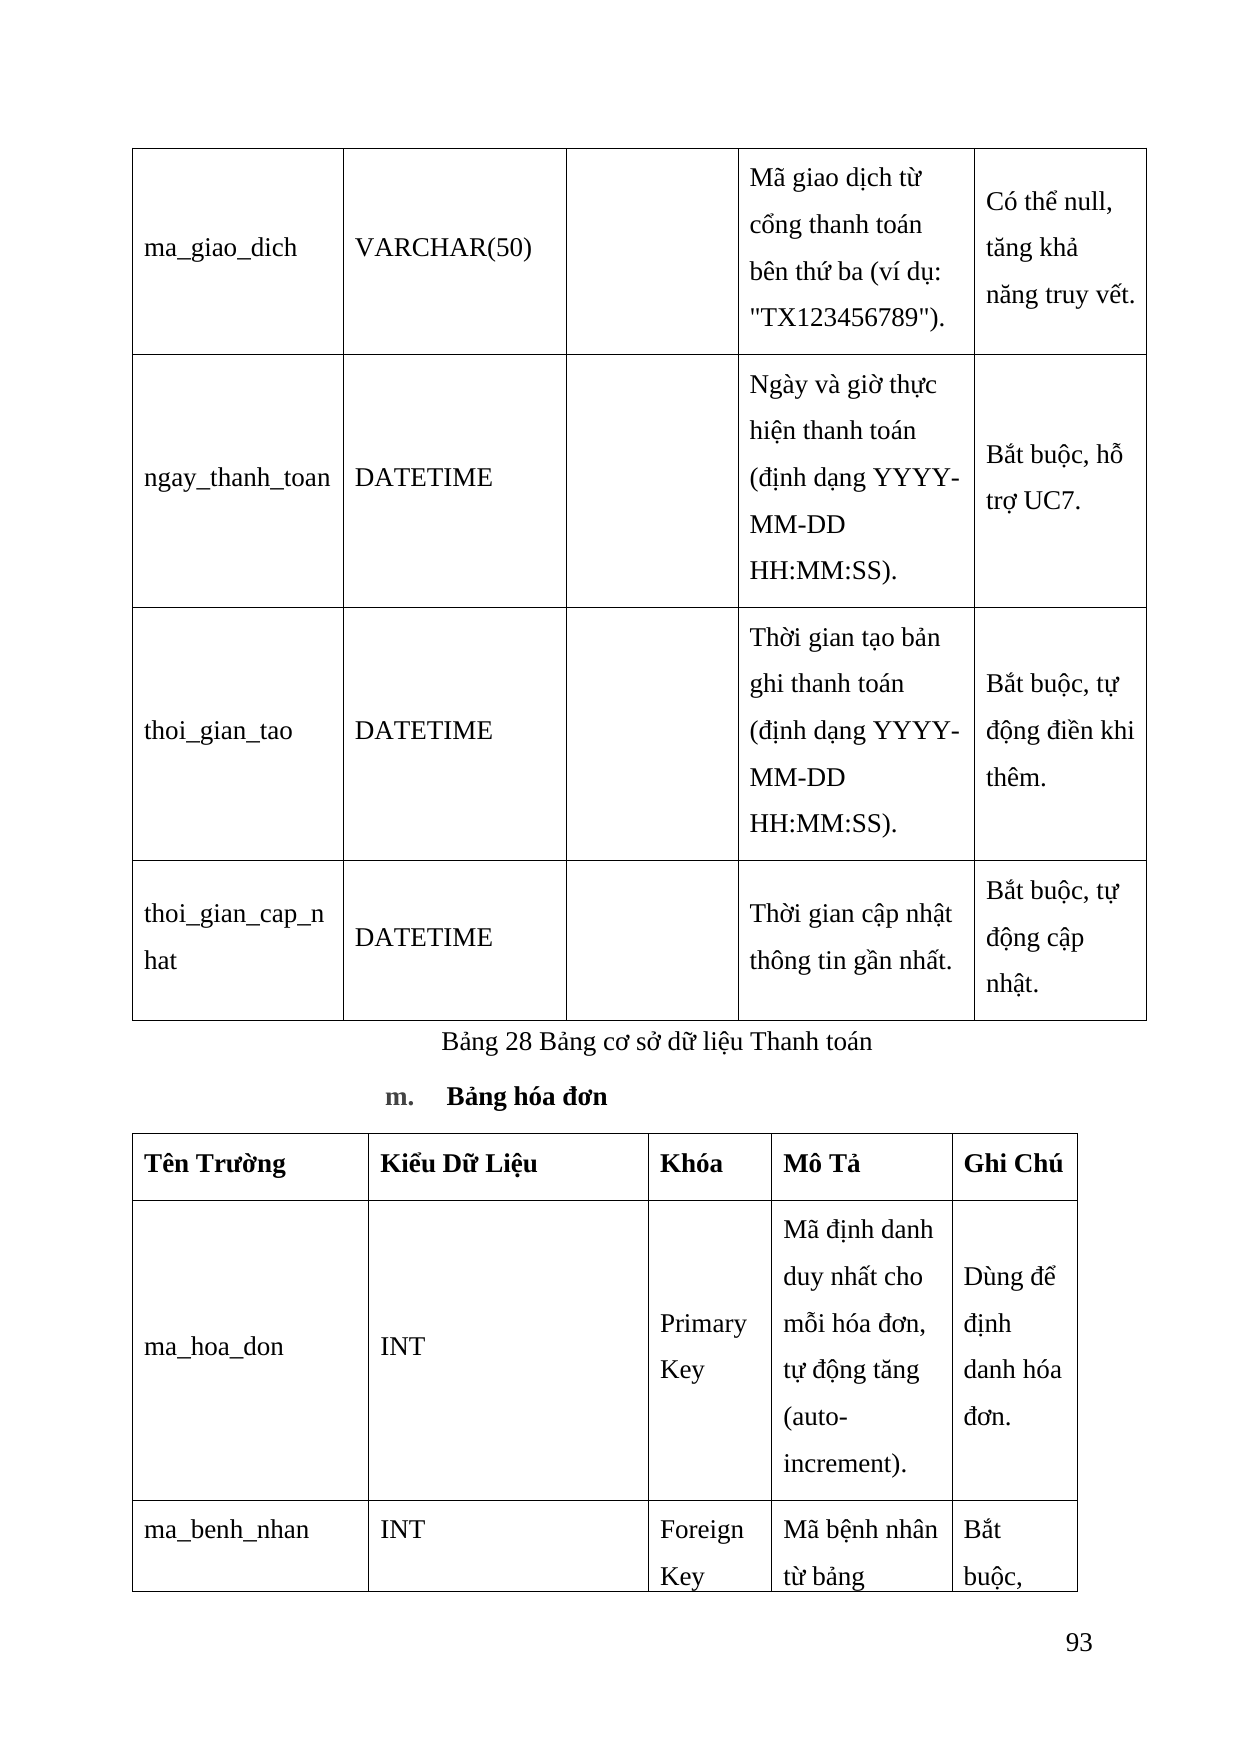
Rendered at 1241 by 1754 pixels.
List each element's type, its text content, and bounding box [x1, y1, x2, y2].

table_cell [567, 861, 738, 1020]
table_cell Thời gian cập nhật thông tin gần nhất. [739, 861, 974, 1020]
table_cell thoi_gian_cap_nhat [133, 861, 343, 1020]
table_header Kiểu Dữ Liệu [369, 1134, 648, 1200]
table_cell INT [369, 1501, 648, 1591]
table_header Khóa [649, 1134, 771, 1200]
table_cell [567, 608, 738, 860]
text Bảng 28 Bảng cơ sở dữ liệu Thanh toán [221, 1025, 1092, 1057]
table_cell thoi_gian_tao [133, 608, 343, 860]
table_header Tên Trường [133, 1134, 368, 1200]
table_cell Thời gian tạo bản ghi thanh toán (định dạng YYYY-MM-DD HH:MM:SS). [739, 608, 974, 860]
table_cell Bắt buộc, hỗ trợ UC7. [975, 355, 1146, 607]
table_cell [567, 355, 738, 607]
table_cell ma_hoa_don [133, 1201, 368, 1499]
table_cell ngay_thanh_toan [133, 355, 343, 607]
table_cell Bắt buộc, tự động điền khi thêm. [975, 608, 1146, 860]
table_cell Dùng để định danh hóa đơn. [953, 1201, 1077, 1499]
table_cell [567, 149, 738, 354]
table_cell ma_giao_dich [133, 149, 343, 354]
table_cell DATETIME [344, 355, 566, 607]
table_cell DATETIME [344, 608, 566, 860]
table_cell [953, 1501, 1077, 1591]
subtitle Bảng hóa đơn [310, 1080, 1092, 1112]
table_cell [772, 1501, 952, 1591]
table_header Ghi Chú [953, 1134, 1077, 1200]
table_cell Bắt buộc, tự động cập nhật. [975, 861, 1146, 1020]
table_header Mô Tả [772, 1134, 952, 1200]
table_cell Ngày và giờ thực hiện thanh toán (định dạng YYYY-MM-DD HH:MM:SS). [739, 355, 974, 607]
table_cell VARCHAR(50) [344, 149, 566, 354]
table_cell Primary Key [649, 1201, 771, 1499]
table_cell Mã định danh duy nhất cho mỗi hóa đơn, tự động tăng (auto-increment). [772, 1201, 952, 1499]
table_cell Có thể null, tăng khả năng truy vết. [975, 149, 1146, 354]
table_cell Foreign Key [649, 1501, 771, 1591]
table_cell Mã giao dịch từ cổng thanh toán bên thứ ba (ví dụ: "TX123456789"). [739, 149, 974, 354]
table_cell INT [369, 1201, 648, 1499]
table_cell DATETIME [344, 861, 566, 1020]
table_cell ma_benh_nhan [133, 1501, 368, 1591]
